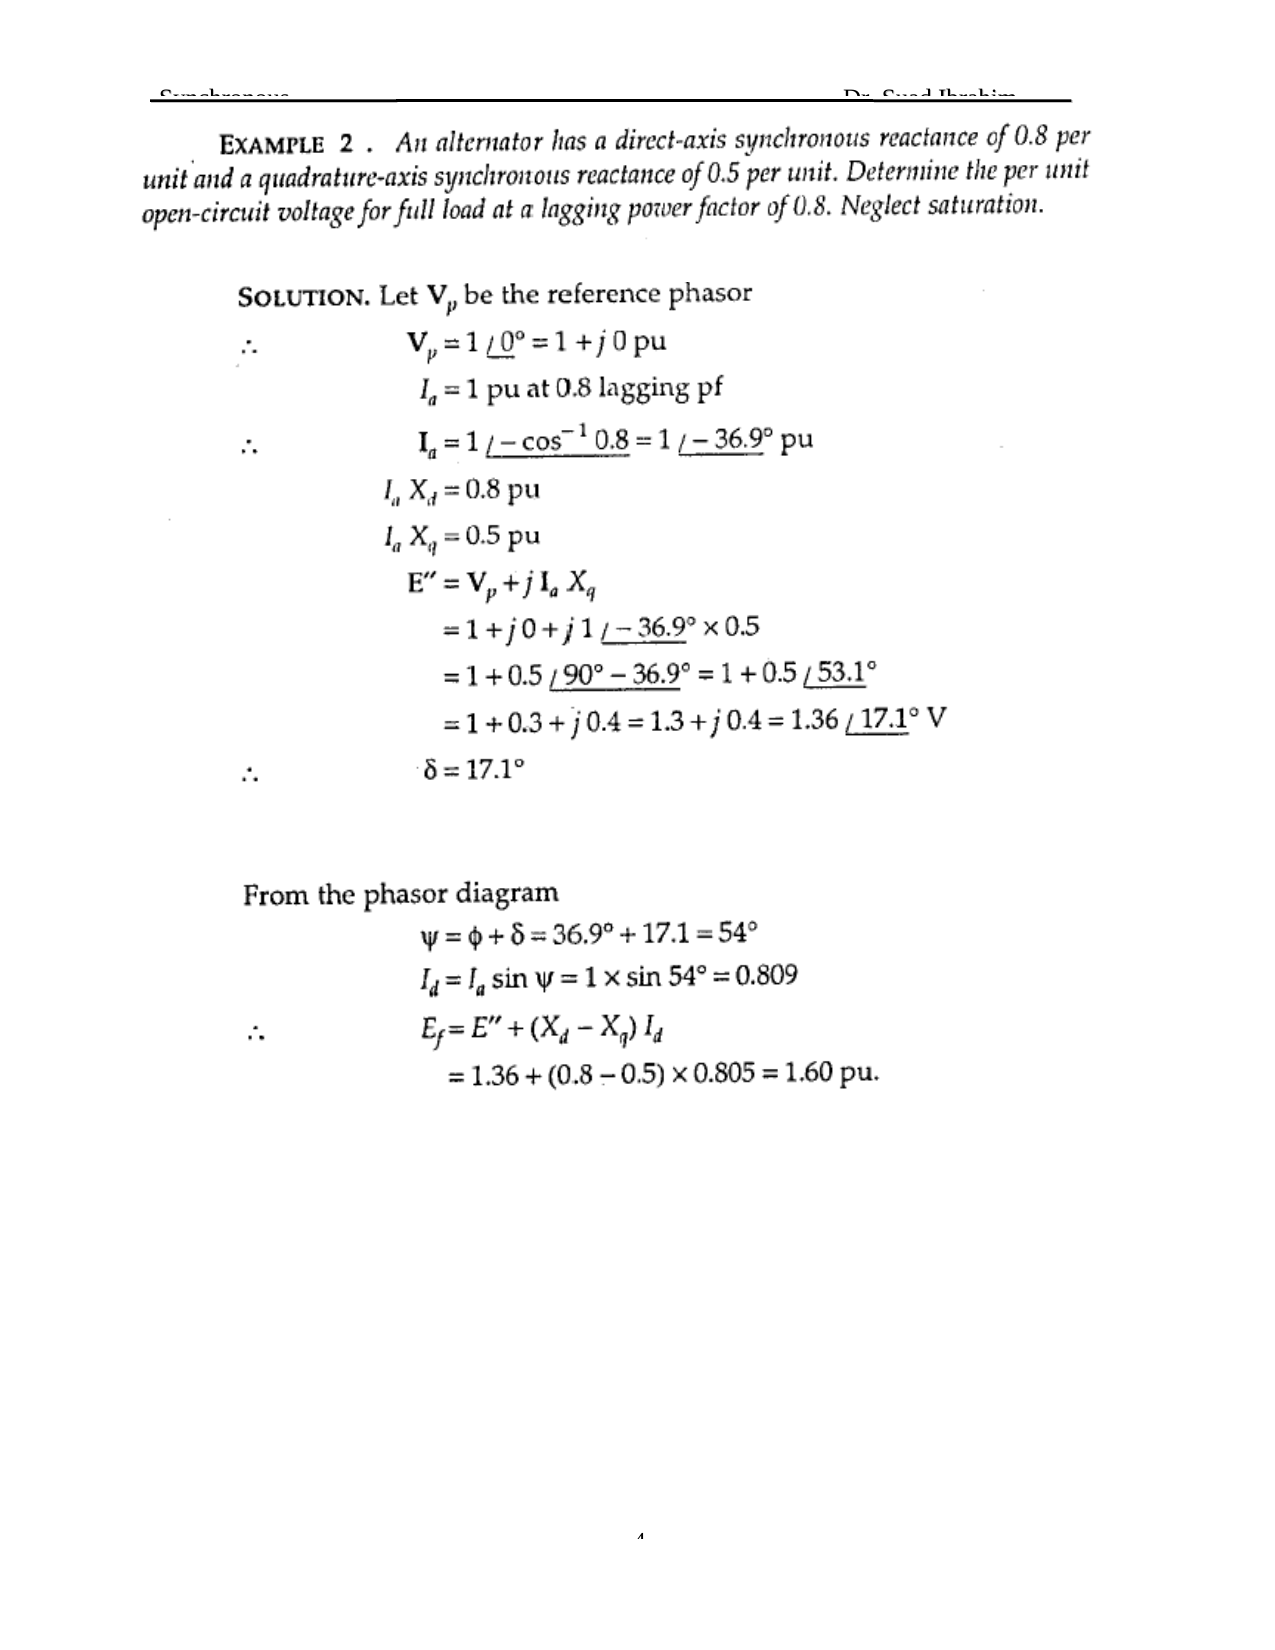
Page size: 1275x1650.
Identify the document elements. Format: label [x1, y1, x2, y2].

picture [202, 880, 906, 1132]
picture [126, 120, 1102, 252]
picture [141, 282, 1033, 791]
